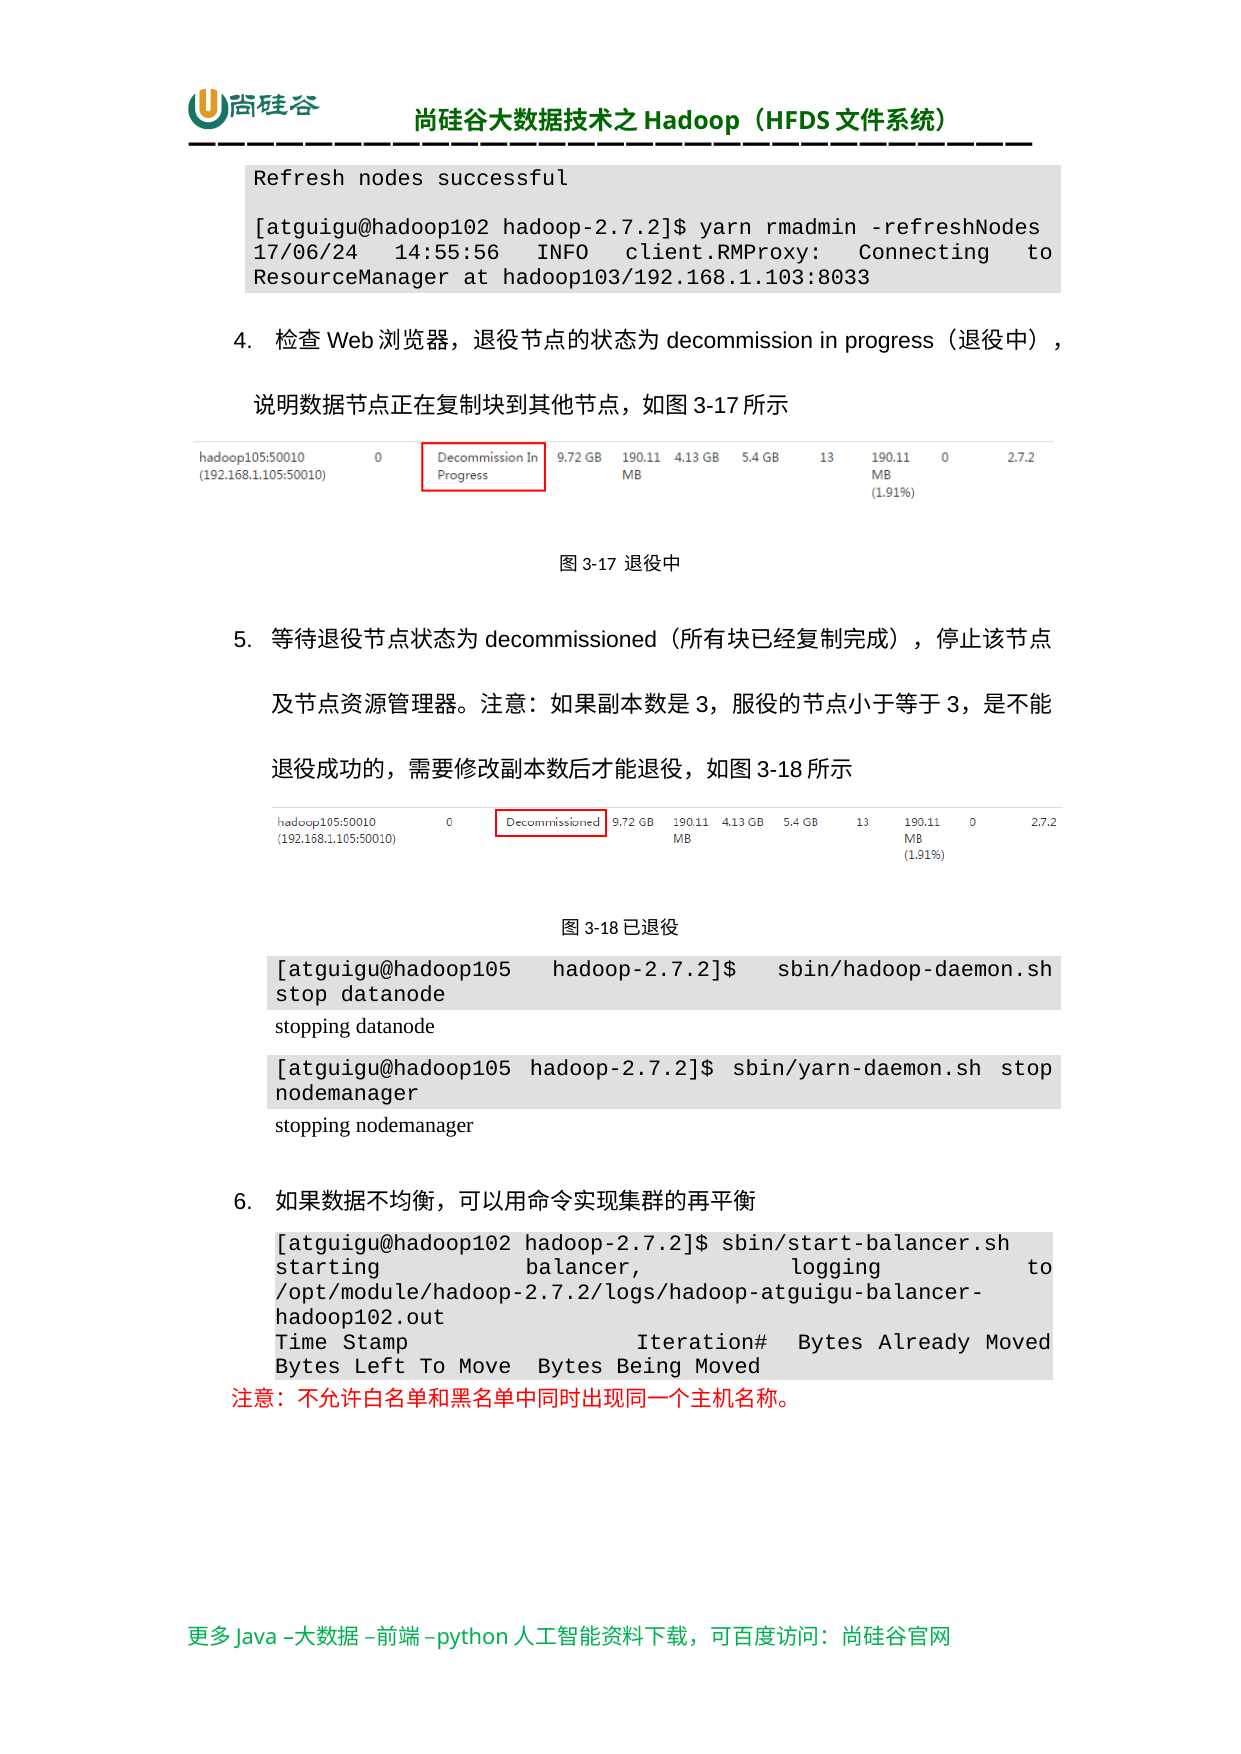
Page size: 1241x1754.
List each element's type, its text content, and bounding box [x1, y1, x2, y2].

text Refresh nodes successful [245, 165, 1061, 192]
text 图3-17 退役中 [187, 546, 1053, 578]
list 等待退役节点状态为decommissioned（所有块已经复制完成），停止该节点及节点资源管理器。注意：如果副本数是3，服役的节点小于等于3，是不能退役成功的，需要修改副本数后才能退役，如图3-18所示 [233, 605, 1053, 800]
text 4. 检查Web浏览器，退役节点的状态为decommission in progress（退役中），说明数据节点正在复制块到其他节点，如图3-17所示 [233, 306, 1053, 435]
text 图3-18 已退役 [187, 910, 1053, 942]
text [atguigu@hadoop102 hadoop-2.7.2]$ yarn rmadmin -refreshNodes [245, 216, 1061, 241]
picture [270, 800, 1063, 867]
picture [187, 88, 320, 130]
text starting balancer, logging to /opt/module/hadoop-2.7.2/logs/hadoop-atguigu-balancer-hadoop102.out [275, 1256, 1053, 1331]
text stopping datanode [275, 1010, 1053, 1042]
text [atguigu@hadoop105 hadoop-2.7.2]$ sbin/yarn-daemon.sh stop nodemanager [267, 1055, 1061, 1109]
text 6. 如果数据不均衡，可以用命令实现集群的再平衡 [187, 1167, 1053, 1232]
text Time Stamp Iteration# Bytes Already Moved Bytes Left To Move Bytes Being Moved [275, 1331, 1053, 1380]
text stopping nodemanager [275, 1109, 1053, 1141]
text 17/06/24 14:55:56 INFO client.RMProxy: Connecting to ResourceManager at hadoop103/192.168.1.103:8033 [245, 241, 1061, 293]
text 注意：不允许白名单和黑名单中同时出现同一个主机名称。 [187, 1380, 1053, 1413]
text [atguigu@hadoop105 hadoop-2.7.2]$ sbin/hadoop-daemon.sh stop datanode [267, 956, 1061, 1010]
picture [187, 435, 1054, 504]
text [atguigu@hadoop102 hadoop-2.7.2]$ sbin/start-balancer.sh [275, 1232, 1053, 1256]
